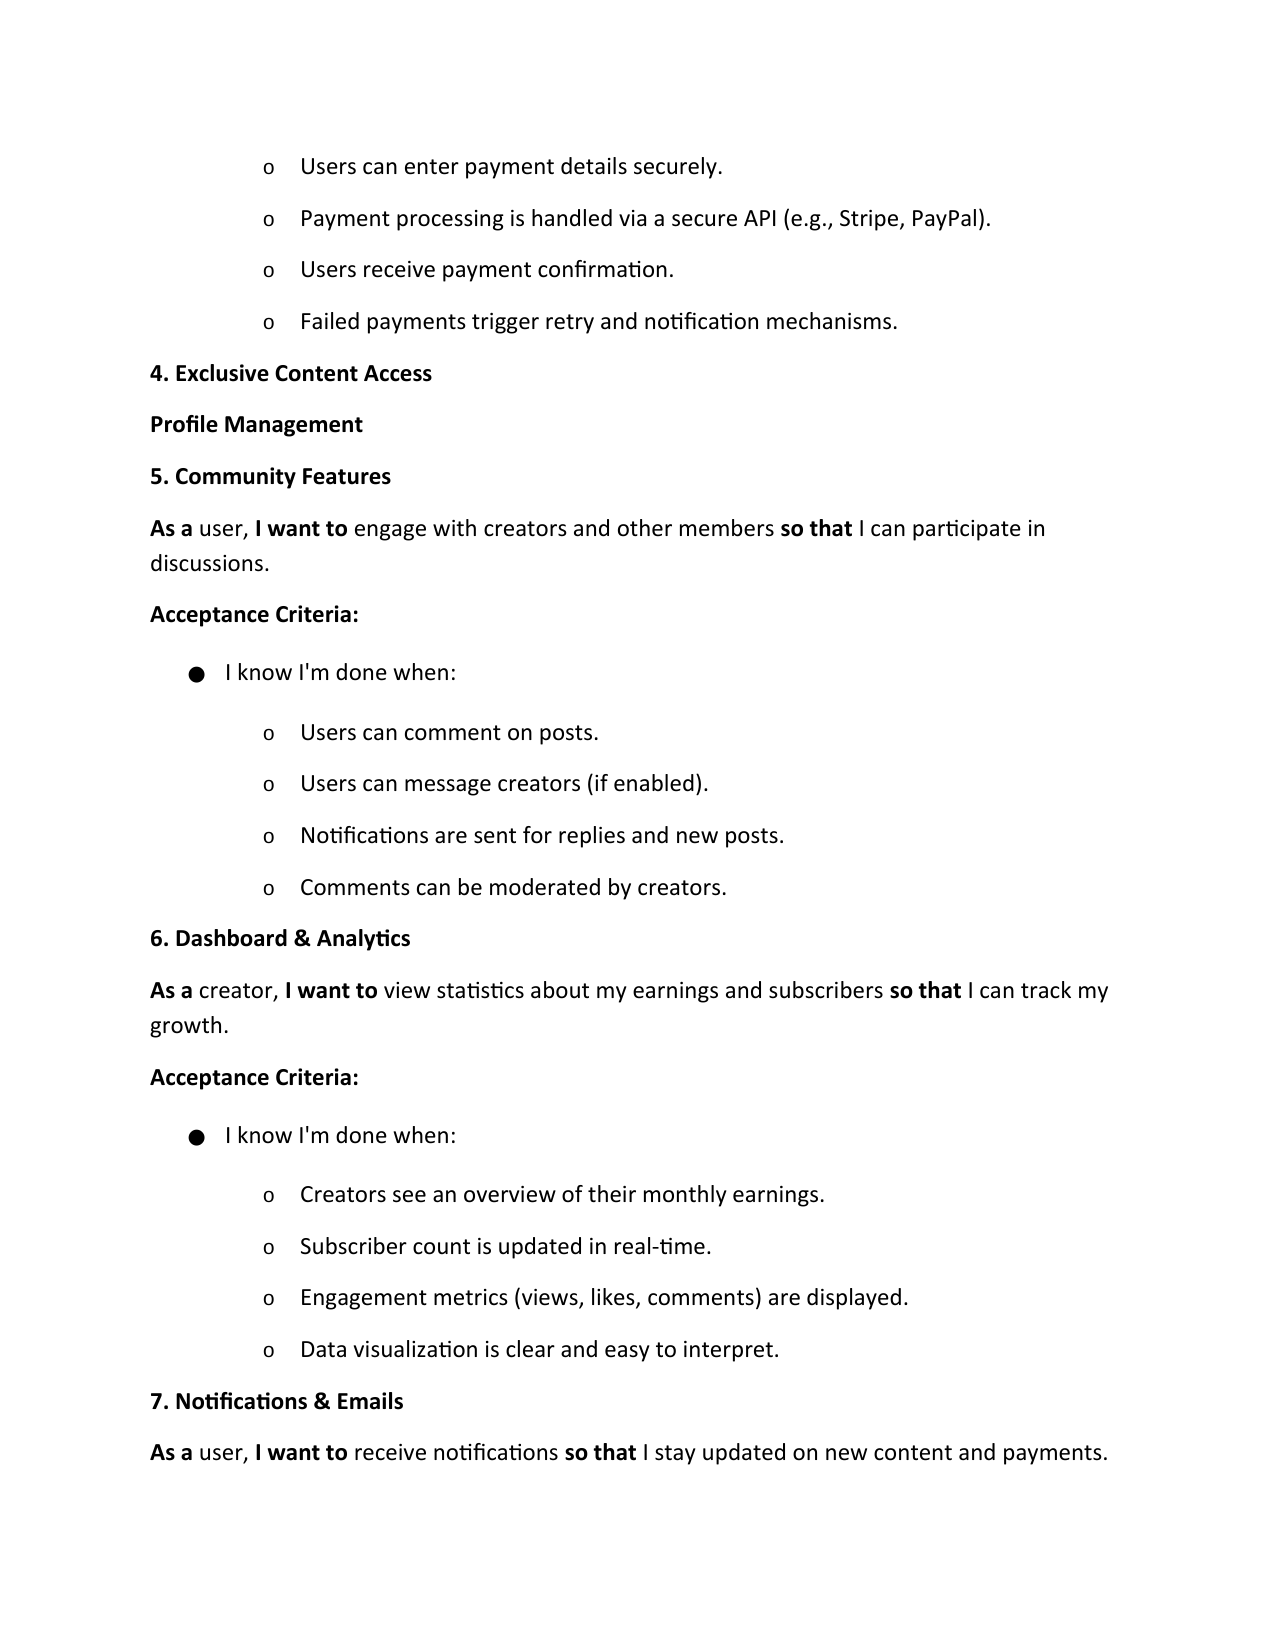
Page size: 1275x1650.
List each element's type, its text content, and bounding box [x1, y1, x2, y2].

list Engagement metrics (views, likes, comments) are displayed. [262, 1281, 1125, 1312]
list Users can enter payment details securely. [262, 150, 1125, 181]
list Users receive payment confirmation. [262, 253, 1125, 284]
list Payment processing is handled via a secure API (e.g., Stripe, PayPal). [262, 202, 1125, 232]
text Acceptance Criteria: [150, 598, 1125, 629]
text Acceptance Criteria: [150, 1061, 1125, 1091]
list I know I'm done when: [187, 650, 1125, 693]
text 4. Exclusive Content Access [150, 357, 1125, 387]
list Subscriber count is updated in real-time. [262, 1230, 1125, 1260]
text As a user, I want to engage with creators and other members so that I can participate in discussions. [150, 512, 1125, 577]
text 7. Notifications & Emails [150, 1385, 1125, 1415]
list Comments can be moderated by creators. [262, 871, 1125, 901]
list Failed payments trigger retry and notification mechanisms. [262, 305, 1125, 336]
list Users can comment on posts. [262, 716, 1125, 746]
list I know I'm done when: [187, 1112, 1125, 1155]
text 6. Dashboard & Analytics [150, 922, 1125, 953]
text As a user, I want to receive notifications so that I stay updated on new content and payments. [150, 1436, 1125, 1467]
text 5. Community Features [150, 460, 1125, 491]
list Data visualization is clear and easy to interpret. [262, 1333, 1125, 1364]
text As a creator, I want to view statistics about my earnings and subscribers so that I can track my growth. [150, 974, 1125, 1039]
list Creators see an overview of their monthly earnings. [262, 1178, 1125, 1209]
list Notifications are sent for replies and new posts. [262, 819, 1125, 849]
list Users can message creators (if enabled). [262, 767, 1125, 798]
text Profile Management [150, 408, 1125, 439]
